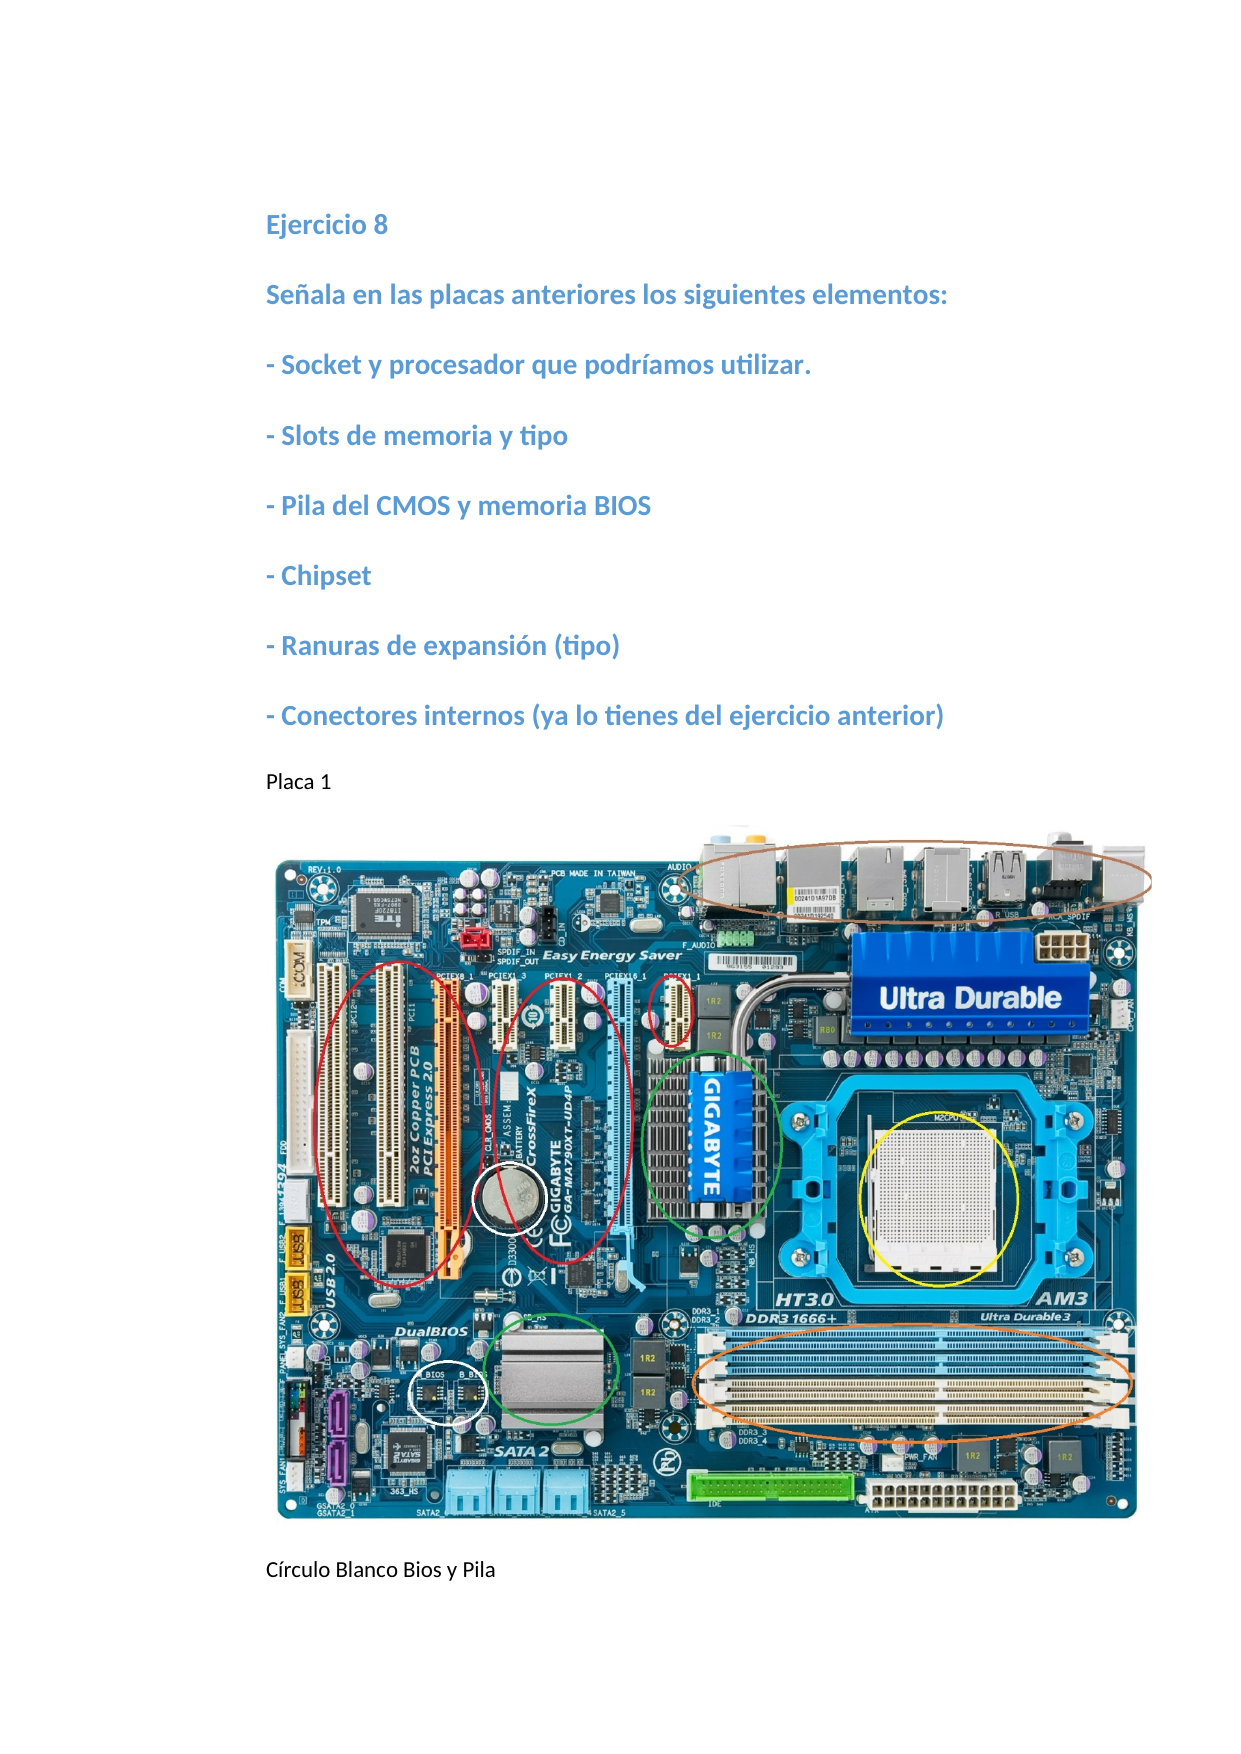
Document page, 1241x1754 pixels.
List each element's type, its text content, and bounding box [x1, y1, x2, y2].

text - Conectores internos (ya lo tienes del ejercicio anterior) [177, 697, 1063, 733]
text - Slots de memoria y tipo [177, 417, 1063, 452]
text Ejercicio 8 [177, 206, 1063, 242]
text - Socket y procesador que podríamos utilizar. [177, 346, 1063, 382]
picture [265, 825, 1152, 1525]
text Placa 1 [177, 767, 1063, 795]
text - Ranuras de expansión (tipo) [177, 627, 1063, 662]
text Señala en las placas anteriores los siguientes elementos: [177, 276, 1063, 312]
text Círculo Blanco Bios y Pila [177, 1555, 1063, 1583]
text - Chipset [177, 557, 1063, 592]
text - Pila del CMOS y memoria BIOS [177, 487, 1063, 522]
